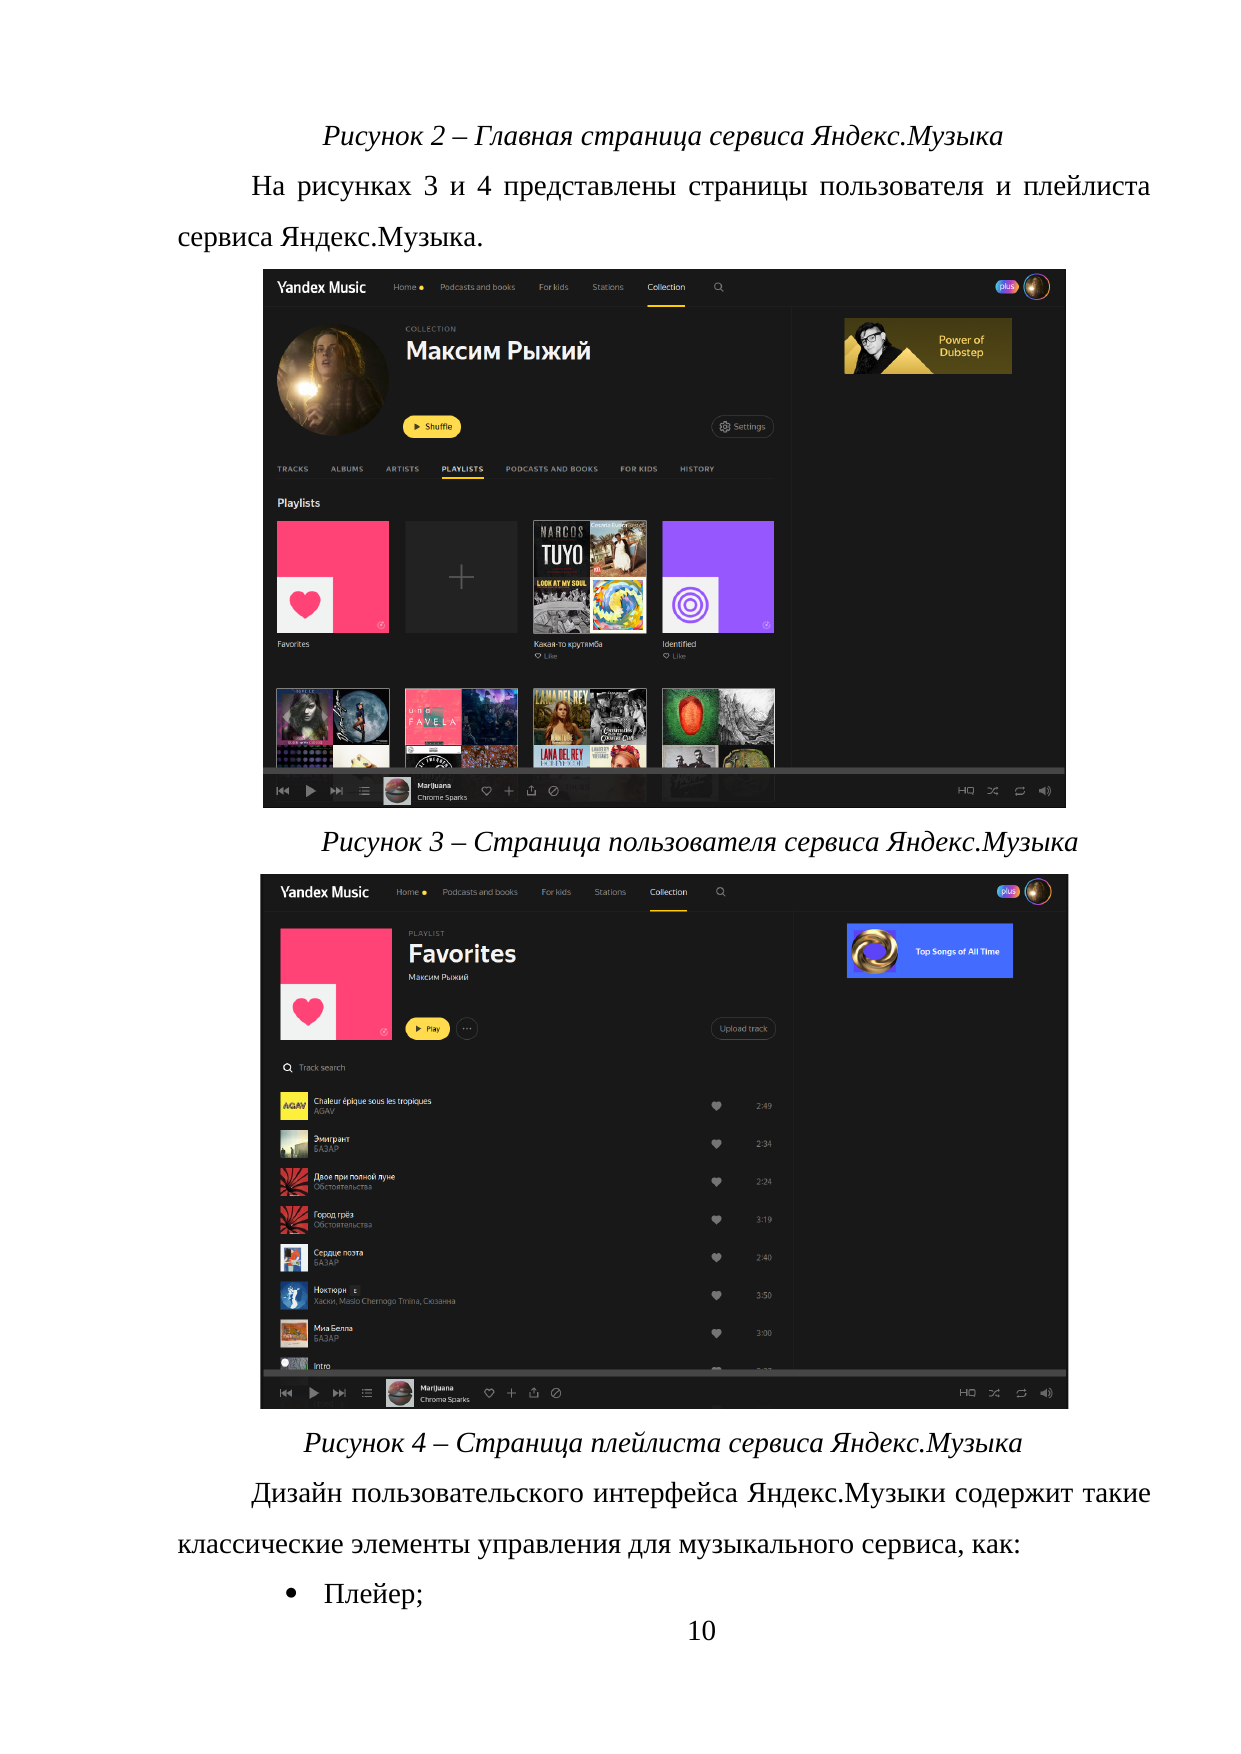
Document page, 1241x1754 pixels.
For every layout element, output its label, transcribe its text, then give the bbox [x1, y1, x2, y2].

text Рисунок 4 – Страница плейлиста сервиса Яндекс.Музыка [177, 1425, 1152, 1459]
list Плейер; [286, 1576, 1152, 1610]
text Рисунок 2 – Главная страница сервиса Яндекс.Музыка [177, 118, 1152, 152]
text Рисунок 3 – Страница пользователя сервиса Яндекс.Музыка [177, 824, 1152, 857]
picture [263, 269, 1066, 808]
text На рисунках 3 и 4 представлены страницы пользователя и плейлиста сервиса Яндекс.Музыка. [177, 168, 1152, 252]
text Дизайн пользовательского интерфейса Яндекс.Музыки содержит такие классические элементы управления для музыкального сервиса, как: [177, 1476, 1152, 1559]
picture [260, 874, 1069, 1409]
